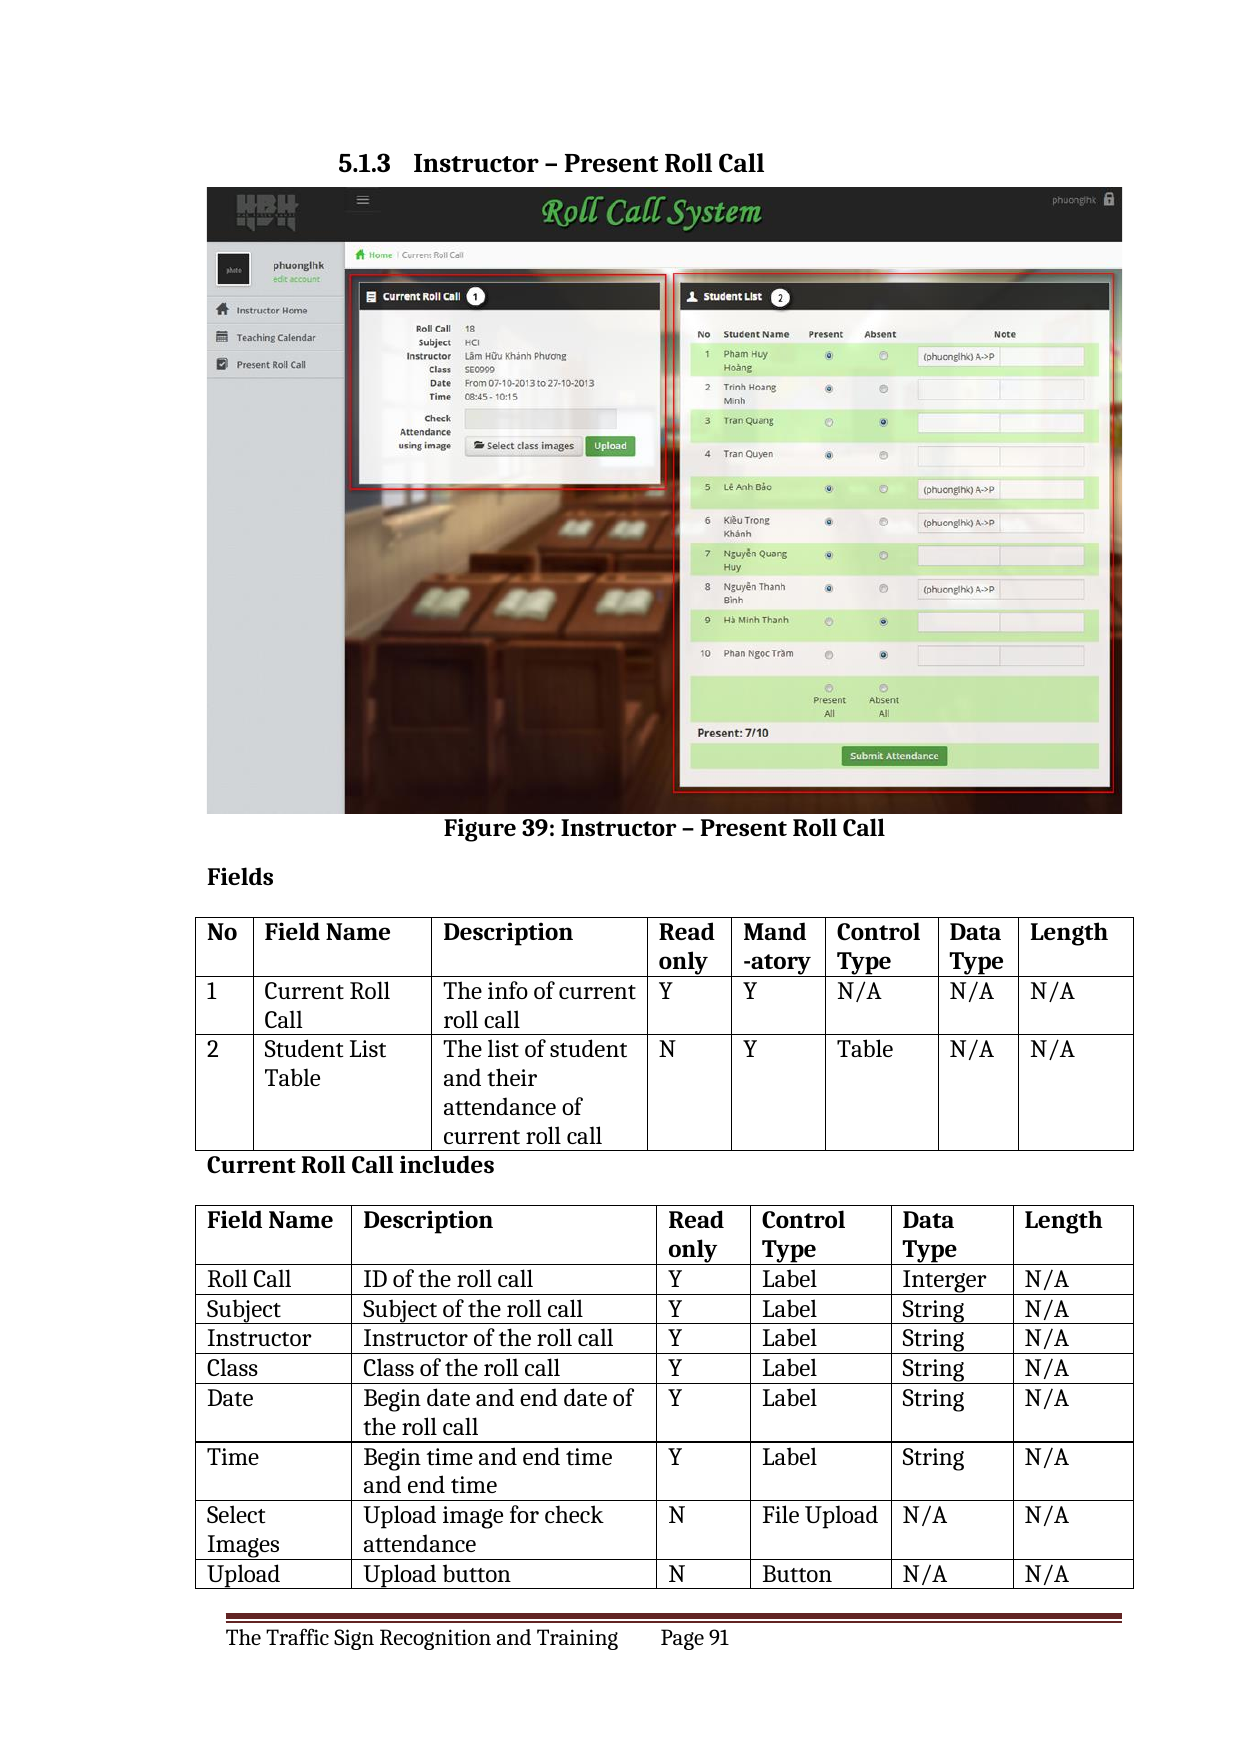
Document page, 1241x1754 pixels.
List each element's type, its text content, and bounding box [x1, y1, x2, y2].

table_cell String [892, 1324, 1013, 1353]
table_cell Class [196, 1354, 351, 1383]
table_header Data Type [892, 1206, 1013, 1264]
table_cell File Upload [751, 1501, 891, 1558]
table_header Control Type [751, 1206, 891, 1264]
table_cell String [892, 1354, 1013, 1383]
table_cell The list of student and their attendance of current roll call [432, 1035, 647, 1150]
table_header Field Name [254, 918, 431, 976]
table_cell 2 [196, 1035, 253, 1150]
table_cell Label [751, 1295, 891, 1323]
table_cell Current Roll Call [254, 977, 431, 1034]
table_cell N/A [1014, 1354, 1133, 1383]
table_cell Upload [196, 1560, 351, 1588]
table_header Data Type [939, 918, 1018, 976]
table_cell Label [751, 1265, 891, 1293]
table_cell Class of the roll call [352, 1354, 656, 1383]
table_cell Y [657, 1265, 750, 1293]
table_cell Subject of the roll call [352, 1295, 656, 1323]
table_cell String [892, 1295, 1013, 1323]
table_cell ID of the roll call [352, 1265, 656, 1293]
subtitle Instructor – Present Roll Call [338, 148, 1122, 179]
table_cell Y [657, 1324, 750, 1353]
table_cell Y [732, 1035, 825, 1150]
table_header Control Type [826, 918, 938, 976]
table_cell N/A [1014, 1560, 1133, 1588]
table_cell Label [751, 1324, 891, 1353]
table_cell Y [648, 977, 731, 1034]
table_cell Subject [196, 1295, 351, 1323]
table_cell Begin time and end time and end time [352, 1443, 656, 1500]
table_cell String [892, 1443, 1013, 1500]
table_header Length [1019, 918, 1133, 976]
text Fields [207, 863, 1122, 892]
table_header Read only [657, 1206, 750, 1264]
table_cell N/A [892, 1501, 1013, 1558]
table_header Read only [648, 918, 731, 976]
table_cell N/A [939, 977, 1018, 1034]
table_cell Y [657, 1384, 750, 1441]
table_cell Label [751, 1354, 891, 1383]
table_cell Instructor of the roll call [352, 1324, 656, 1353]
table_cell N/A [1014, 1443, 1133, 1500]
table_cell The info of current roll call [432, 977, 647, 1034]
table_cell N/A [1014, 1384, 1133, 1441]
table_cell Y [657, 1295, 750, 1323]
table_cell Button [751, 1560, 891, 1588]
table_cell Select Images [196, 1501, 351, 1558]
table_cell Upload button [352, 1560, 656, 1588]
table_cell String [892, 1384, 1013, 1441]
table_cell 1 [196, 977, 253, 1034]
table_cell N [648, 1035, 731, 1150]
table_cell N/A [1014, 1265, 1133, 1293]
table_cell Upload image for check attendance [352, 1501, 656, 1558]
table_cell Interger [892, 1265, 1013, 1293]
table_cell N/A [939, 1035, 1018, 1150]
table_cell N/A [1019, 977, 1133, 1034]
table_header Length [1014, 1206, 1133, 1264]
table_cell N/A [1019, 1035, 1133, 1150]
table_header Mand-atory [732, 918, 825, 976]
table_cell Label [751, 1384, 891, 1441]
table_header Description [352, 1206, 656, 1264]
table_cell N [657, 1560, 750, 1588]
table_cell N [657, 1501, 750, 1558]
table_header No [196, 918, 253, 976]
table_cell Table [826, 1035, 938, 1150]
table_cell Y [657, 1354, 750, 1383]
table_cell Time [196, 1443, 351, 1500]
table_cell Label [751, 1443, 891, 1500]
table_cell N/A [1014, 1295, 1133, 1323]
table_cell N/A [826, 977, 938, 1034]
picture [206, 187, 1123, 814]
table_cell N/A [1014, 1501, 1133, 1558]
table_cell Y [657, 1443, 750, 1500]
table_cell Instructor [196, 1324, 351, 1353]
table_header Field Name [196, 1206, 351, 1264]
table_cell Student List Table [254, 1035, 431, 1150]
table_cell Begin date and end date of the roll call [352, 1384, 656, 1441]
table_cell Date [196, 1384, 351, 1441]
table_header Description [432, 918, 647, 976]
table_cell Roll Call [196, 1265, 351, 1293]
text Current Roll Call includes [207, 1151, 1122, 1180]
table_cell N/A [1014, 1324, 1133, 1353]
table_cell N/A [892, 1560, 1013, 1588]
table_cell Y [732, 977, 825, 1034]
